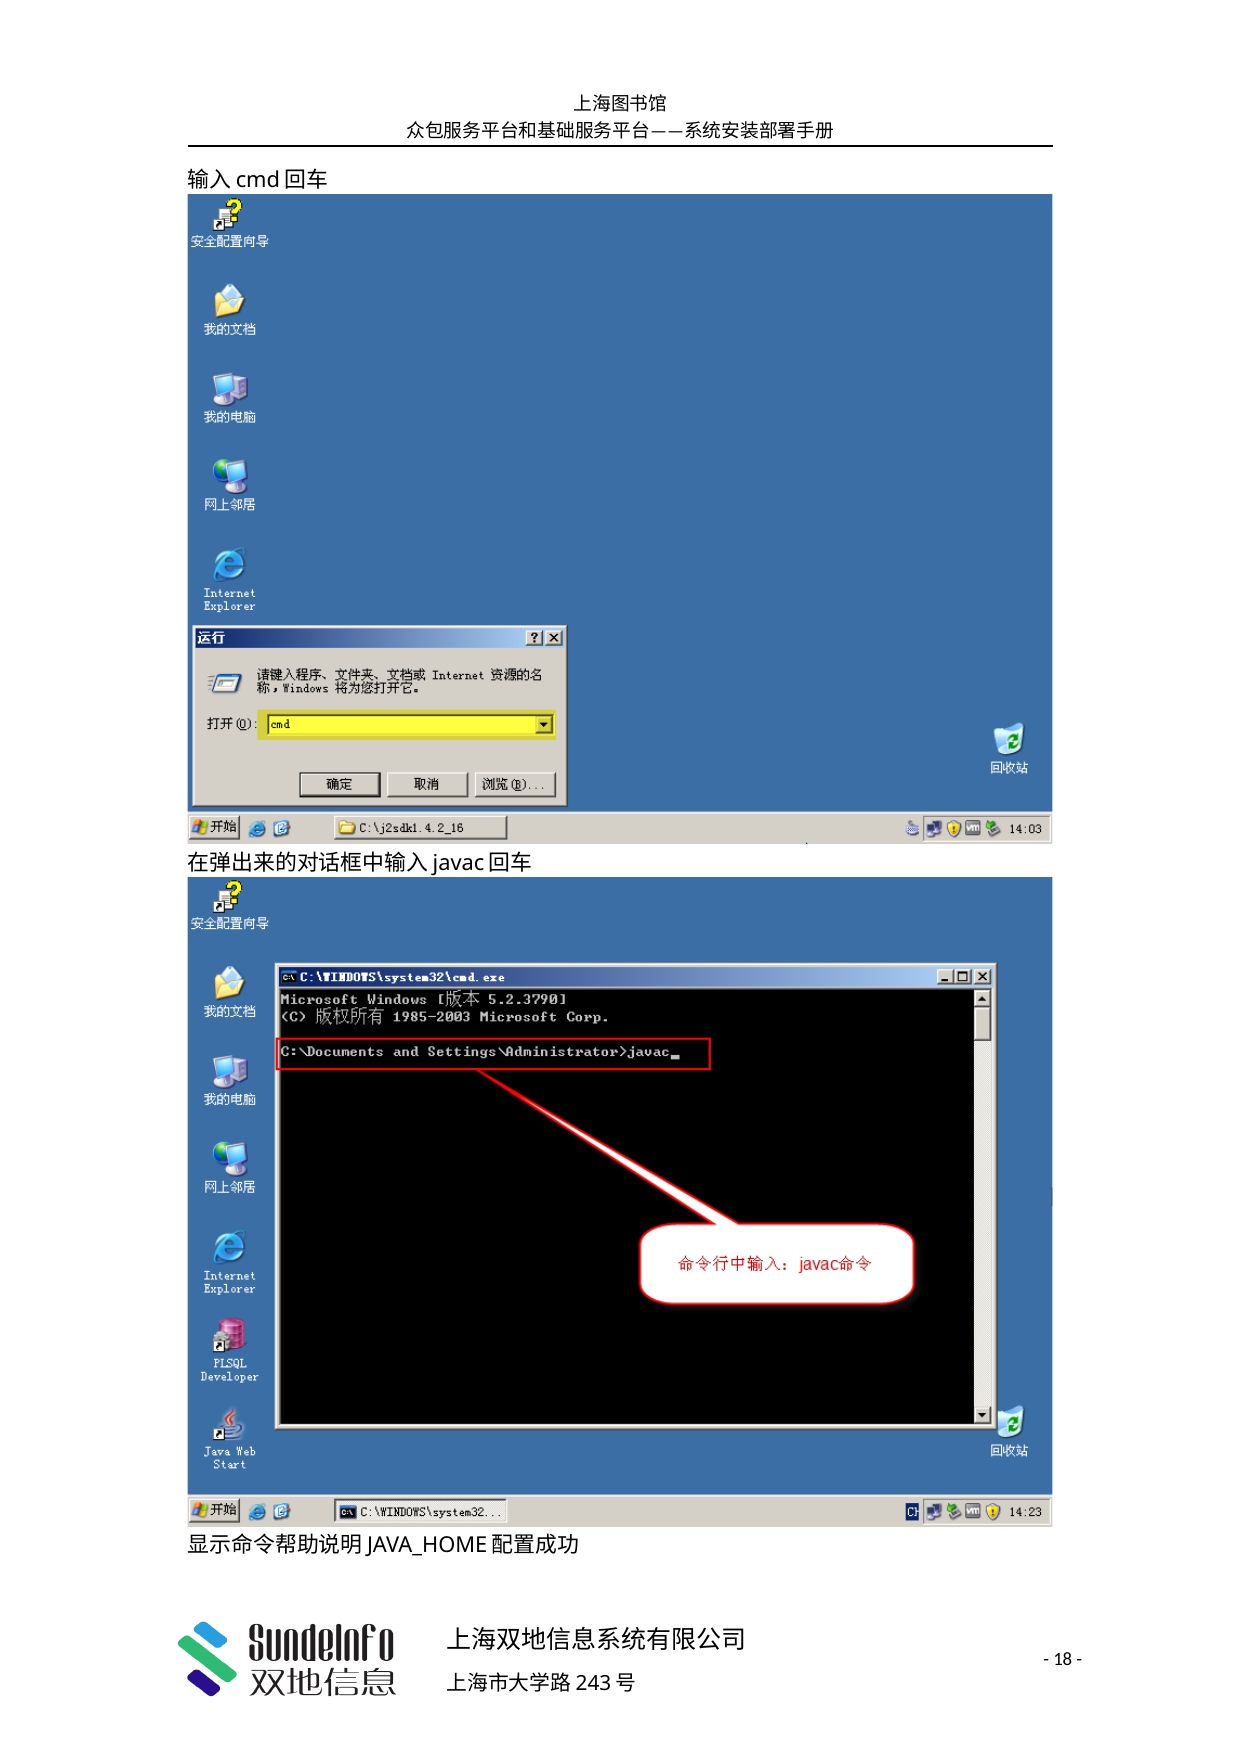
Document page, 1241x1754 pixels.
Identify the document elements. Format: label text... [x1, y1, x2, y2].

picture [172, 1615, 403, 1702]
picture [187, 877, 1053, 1527]
text 输入cmd回车 [187, 162, 1053, 194]
picture [187, 194, 1053, 844]
text 显示命令帮助说明JAVA_HOME配置成功 [187, 1527, 1053, 1559]
text 在弹出来的对话框中输入javac回车 [187, 844, 1053, 877]
